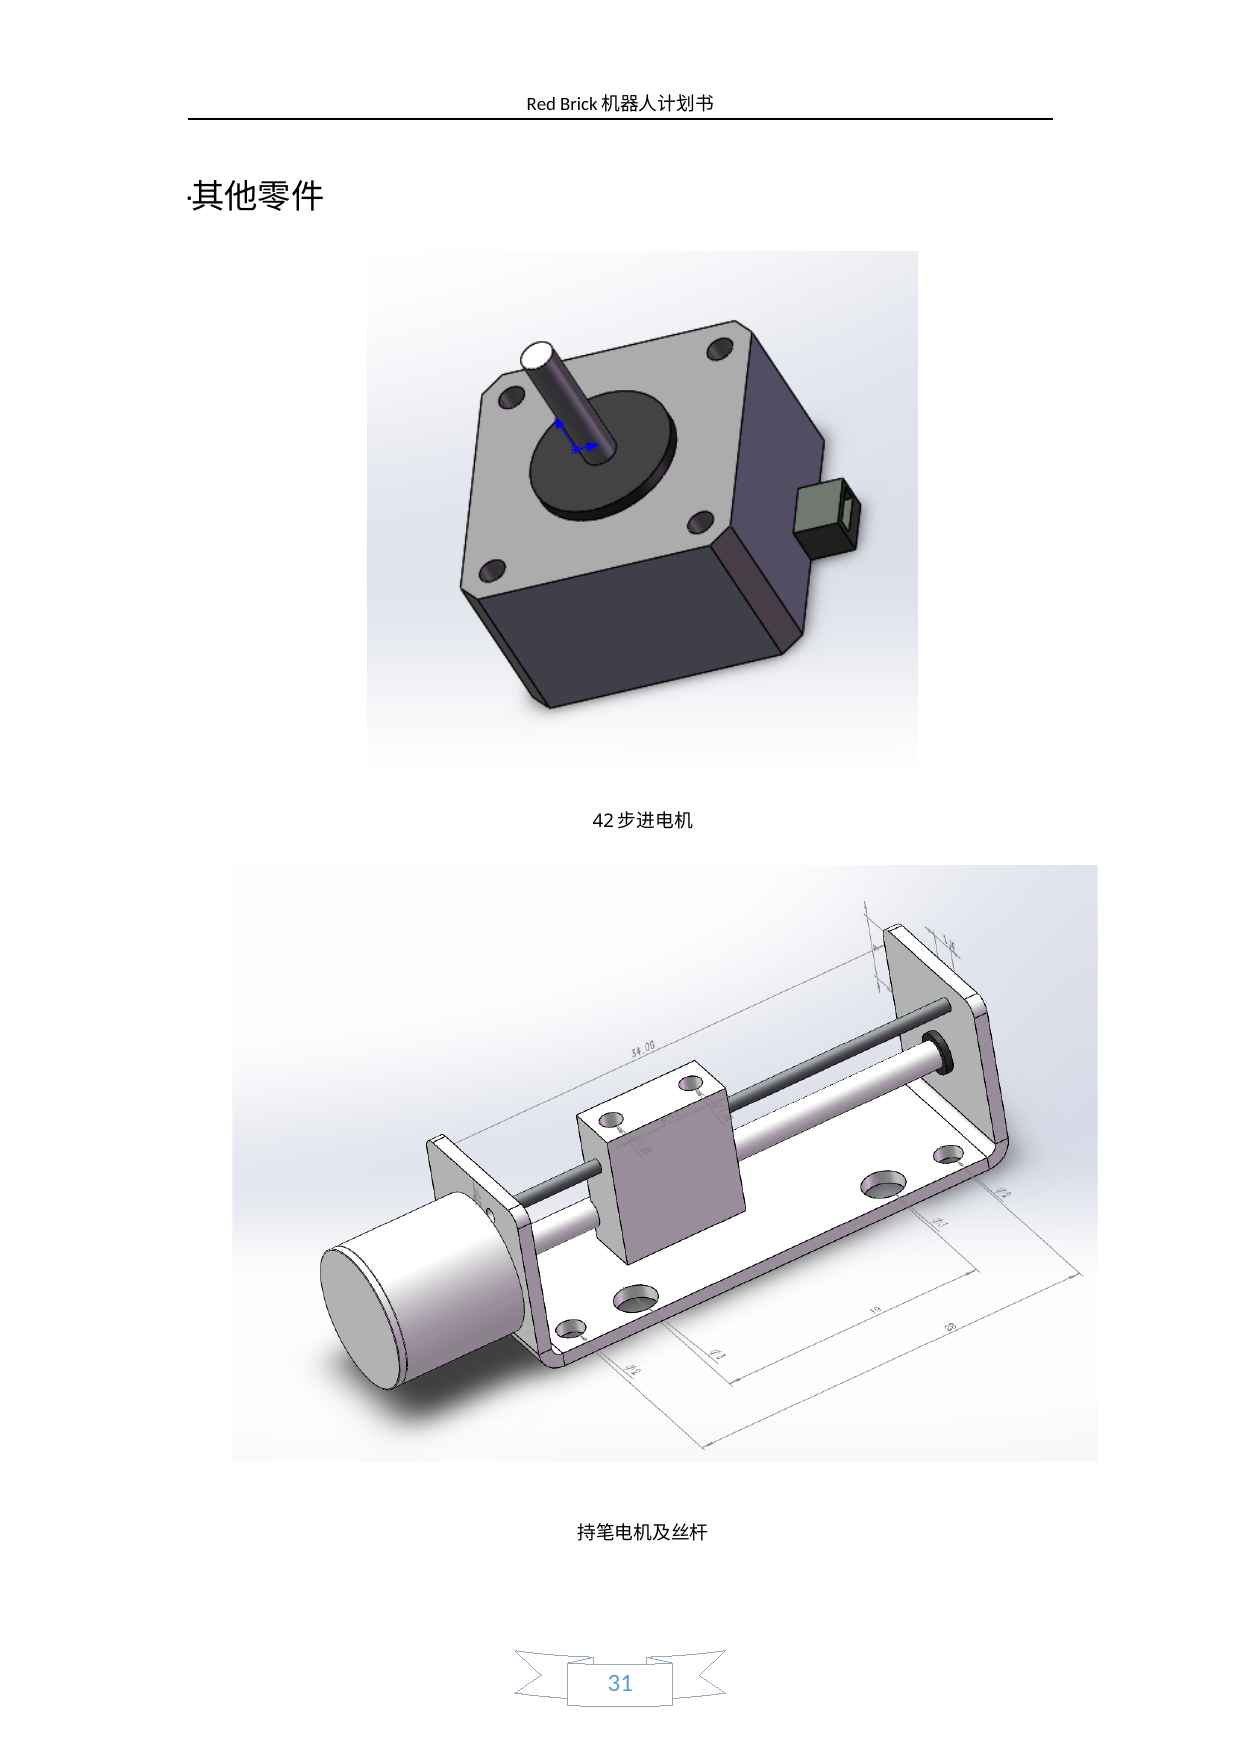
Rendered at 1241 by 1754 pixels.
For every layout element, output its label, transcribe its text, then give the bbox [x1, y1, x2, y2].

list 持笔电机及丝杆 [232, 1515, 1053, 1547]
picture [232, 865, 1098, 1461]
list 42步进电机 [232, 803, 1053, 835]
picture [367, 251, 919, 770]
subtitle ·其他零件 [187, 162, 1053, 227]
